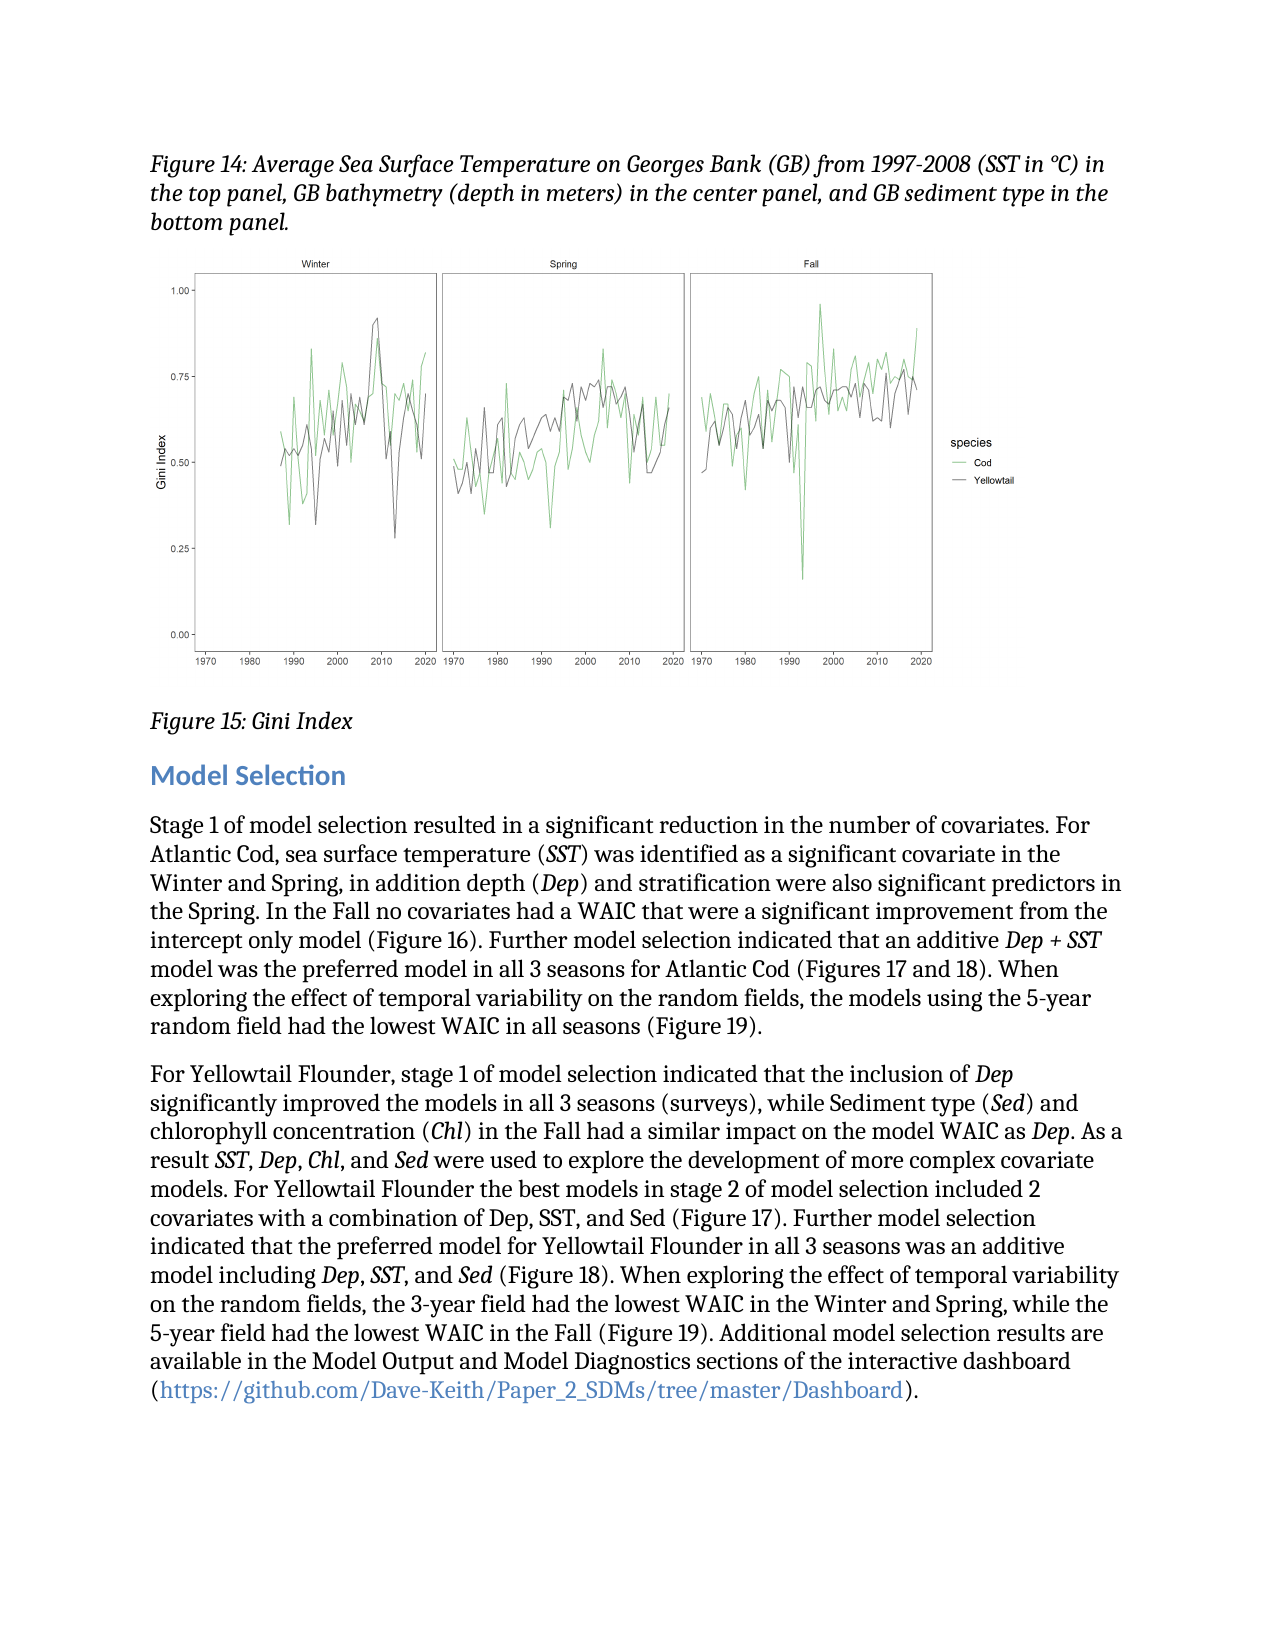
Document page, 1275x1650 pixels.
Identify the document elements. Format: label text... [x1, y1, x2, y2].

text Figure 14: Average Sea Surface Temperature on Georges Bank (GB) from 1997-2008 (SST in °C) in the top panel, GB bathymetry (depth in meters) in the center panel, and GB sediment type in the bottom panel. [150, 150, 1125, 236]
picture [150, 248, 1025, 687]
text Figure 15: Gini Index [150, 707, 1125, 736]
text For Yellowtail Flounder, stage 1 of model selection indicated that the inclusion of Dep significantly improved the models in all 3 seasons (surveys), while Sediment type (Sed) and chlorophyll concentration (Chl) in the Fall had a similar impact on the model WAIC as Dep. As a result SST, Dep, Chl, and Sed were used to explore the development of more complex covariate models. For Yellowtail Flounder the best models in stage 2 of model selection included 2 covariates with a combination of Dep, SST, and Sed (Figure 17). Further model selection indicated that the preferred model for Yellowtail Flounder in all 3 seasons was an additive model including Dep, SST, and Sed (Figure 18). When exploring the effect of temporal variability on the random fields, the 3-year field had the lowest WAIC in the Winter and Spring, while the 5-year field had the lowest WAIC in the Fall (Figure 19). Additional model selection results are available in the Model Output and Model Diagnostics sections of the interactive dashboard (https://github.com/Dave-Keith/Paper_2_SDMs/tree/master/Dashboard). [150, 1060, 1125, 1405]
text Stage 1 of model selection resulted in a significant reduction in the number of covariates. For Atlantic Cod, sea surface temperature (SST) was identified as a significant covariate in the Winter and Spring, in addition depth (Dep) and stratification were also significant predictors in the Spring. In the Fall no covariates had a WAIC that were a significant improvement from the intercept only model (Figure 16). Further model selection indicated that an additive Dep + SST model was the preferred model in all 3 seasons for Atlantic Cod (Figures 17 and 18). When exploring the effect of temporal variability on the random fields, the models using the 5-year random field had the lowest WAIC in all seasons (Figure 19). [150, 811, 1125, 1041]
subtitle Model Selection [150, 757, 1125, 792]
